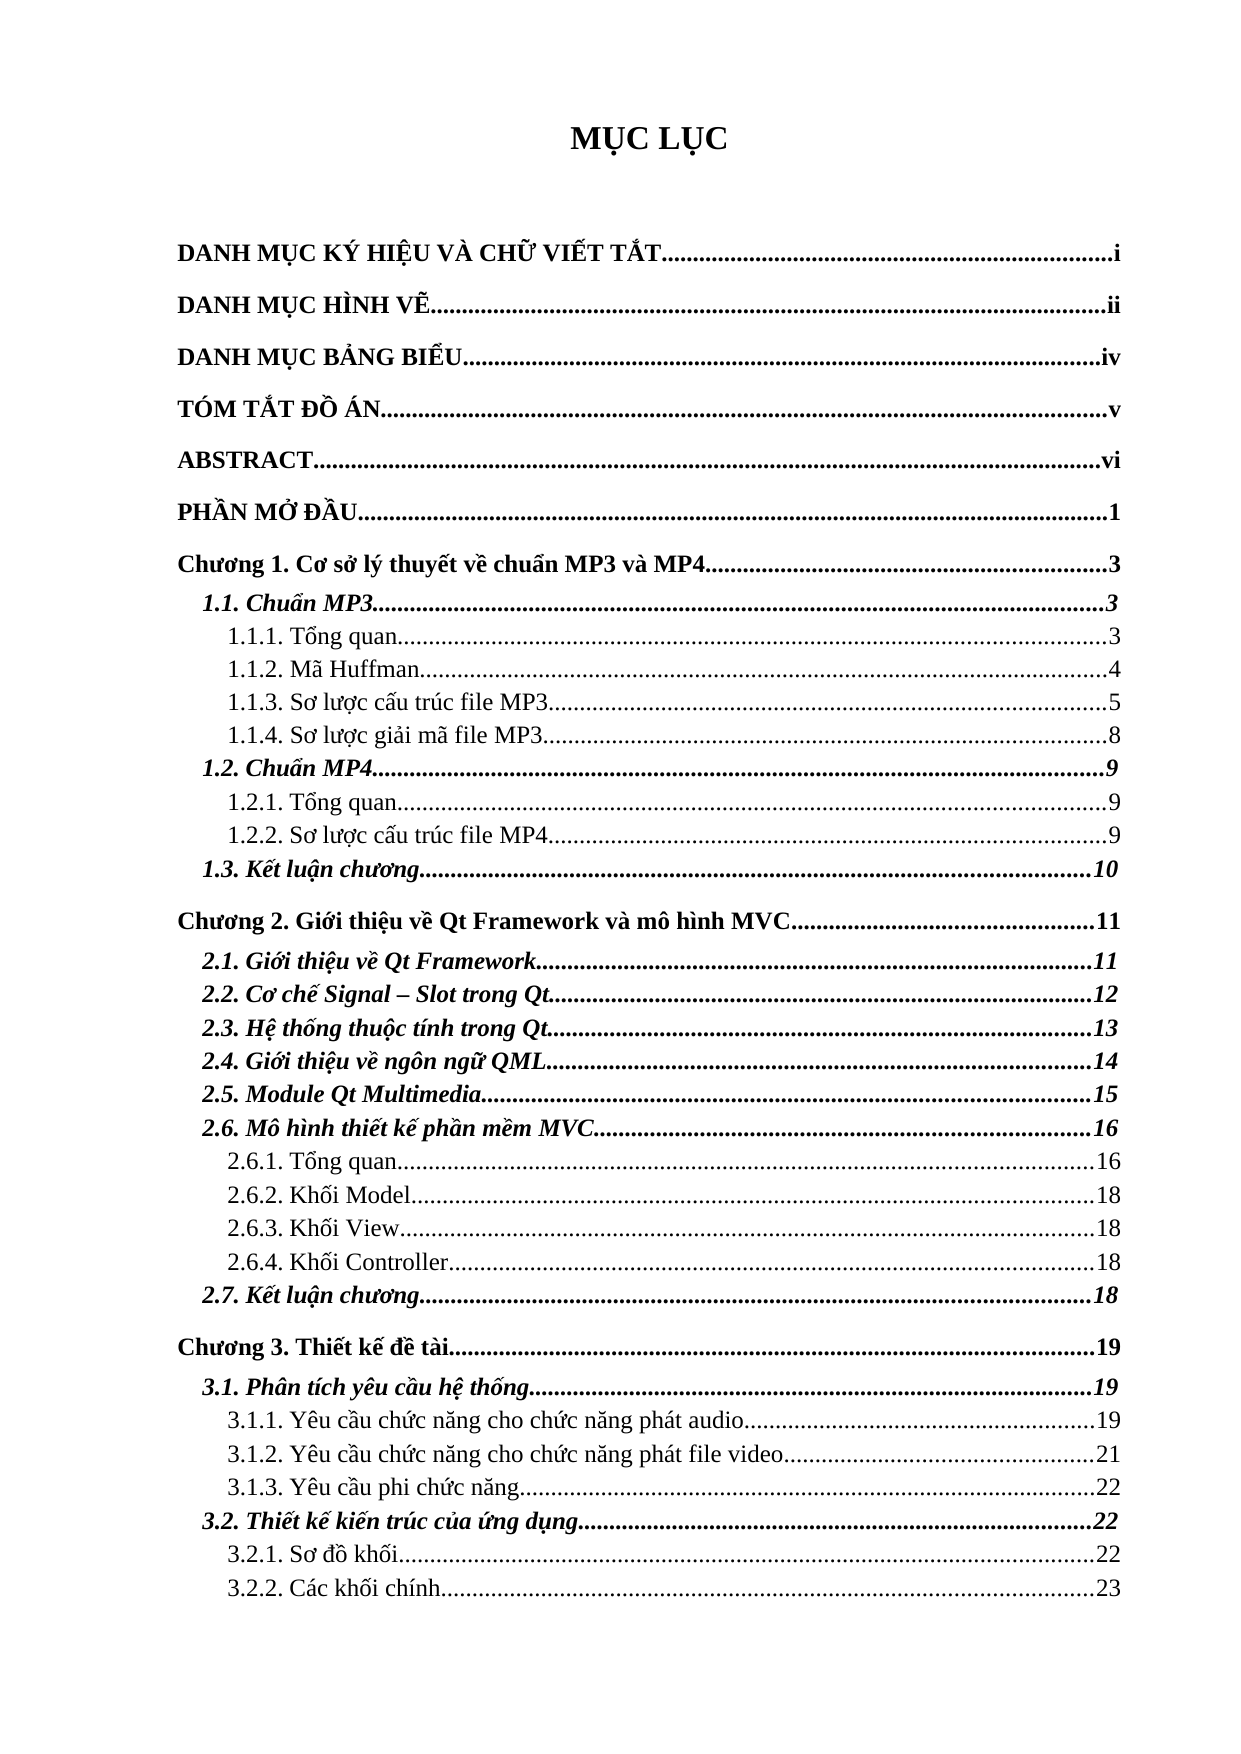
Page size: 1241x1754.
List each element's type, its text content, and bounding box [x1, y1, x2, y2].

text 1.2.1. Tổng quan 9 [227, 787, 1122, 816]
text 1.1.2. Mã Huffman 4 [227, 654, 1122, 683]
text 3.2.2. Các khối chính 23 [227, 1573, 1122, 1601]
text DANH MỤC HÌNH VẼ ii [177, 290, 1122, 319]
text 2.1. Giới thiệu về Qt Framework 11 [202, 946, 1122, 974]
text 3.1.3. Yêu cầu phi chức năng 22 [227, 1472, 1122, 1501]
text Chương 3. Thiết kế đề tài 19 [177, 1332, 1122, 1361]
text 3.1.2. Yêu cầu chức năng cho chức năng phát file video 21 [227, 1439, 1122, 1468]
text 1.1.4. Sơ lược giải mã file MP3 8 [227, 721, 1122, 749]
text 2.6.3. Khối View 18 [227, 1213, 1122, 1242]
text TÓM TẮT ĐỒ ÁN v [177, 394, 1122, 423]
text PHẦN MỞ ĐẦU 1 [177, 497, 1122, 526]
text 3.1.1. Yêu cầu chức năng cho chức năng phát audio 19 [227, 1405, 1122, 1434]
text 2.2. Cơ chế Signal – Slot trong Qt 12 [202, 979, 1122, 1008]
text 2.3. Hệ thống thuộc tính trong Qt 13 [202, 1013, 1122, 1041]
text DANH MỤC KÝ HIỆU VÀ CHỮ VIẾT TẮT i [177, 238, 1122, 267]
text 3.2.1. Sơ đồ khối 22 [227, 1539, 1122, 1568]
text 2.7. Kết luận chương 18 [202, 1280, 1122, 1309]
text 1.2. Chuẩn MP4 9 [202, 753, 1122, 782]
text DANH MỤC BẢNG BIỂU iv [177, 342, 1122, 371]
text 2.4. Giới thiệu về ngôn ngữ QML 14 [202, 1046, 1122, 1075]
text 3.2. Thiết kế kiến trúc của ứng dụng 22 [202, 1506, 1122, 1534]
text Chương 2. Giới thiệu về Qt Framework và mô hình MVC 11 [177, 906, 1122, 935]
text 1.1. Chuẩn MP3 3 [202, 588, 1122, 617]
text 1.2.2. Sơ lược cấu trúc file MP4 9 [227, 820, 1122, 849]
text 3.1. Phân tích yêu cầu hệ thống 19 [202, 1372, 1122, 1401]
text 2.6.2. Khối Model 18 [227, 1180, 1122, 1208]
text 2.6. Mô hình thiết kế phần mềm MVC 16 [202, 1113, 1122, 1142]
text 1.1.3. Sơ lược cấu trúc file MP3 5 [227, 687, 1122, 716]
text Chương 1. Cơ sở lý thuyết về chuẩn MP3 và MP4 3 [177, 549, 1122, 578]
text ABSTRACT vi [177, 446, 1122, 474]
text 2.6.1. Tổng quan 16 [227, 1146, 1122, 1175]
text 2.6.4. Khối Controller 18 [227, 1247, 1122, 1275]
text 1.3. Kết luận chương 10 [202, 854, 1122, 883]
text MỤC LỤC [177, 118, 1122, 157]
text 1.1.1. Tổng quan 3 [227, 621, 1122, 650]
text 2.5. Module Qt Multimedia 15 [202, 1079, 1122, 1108]
